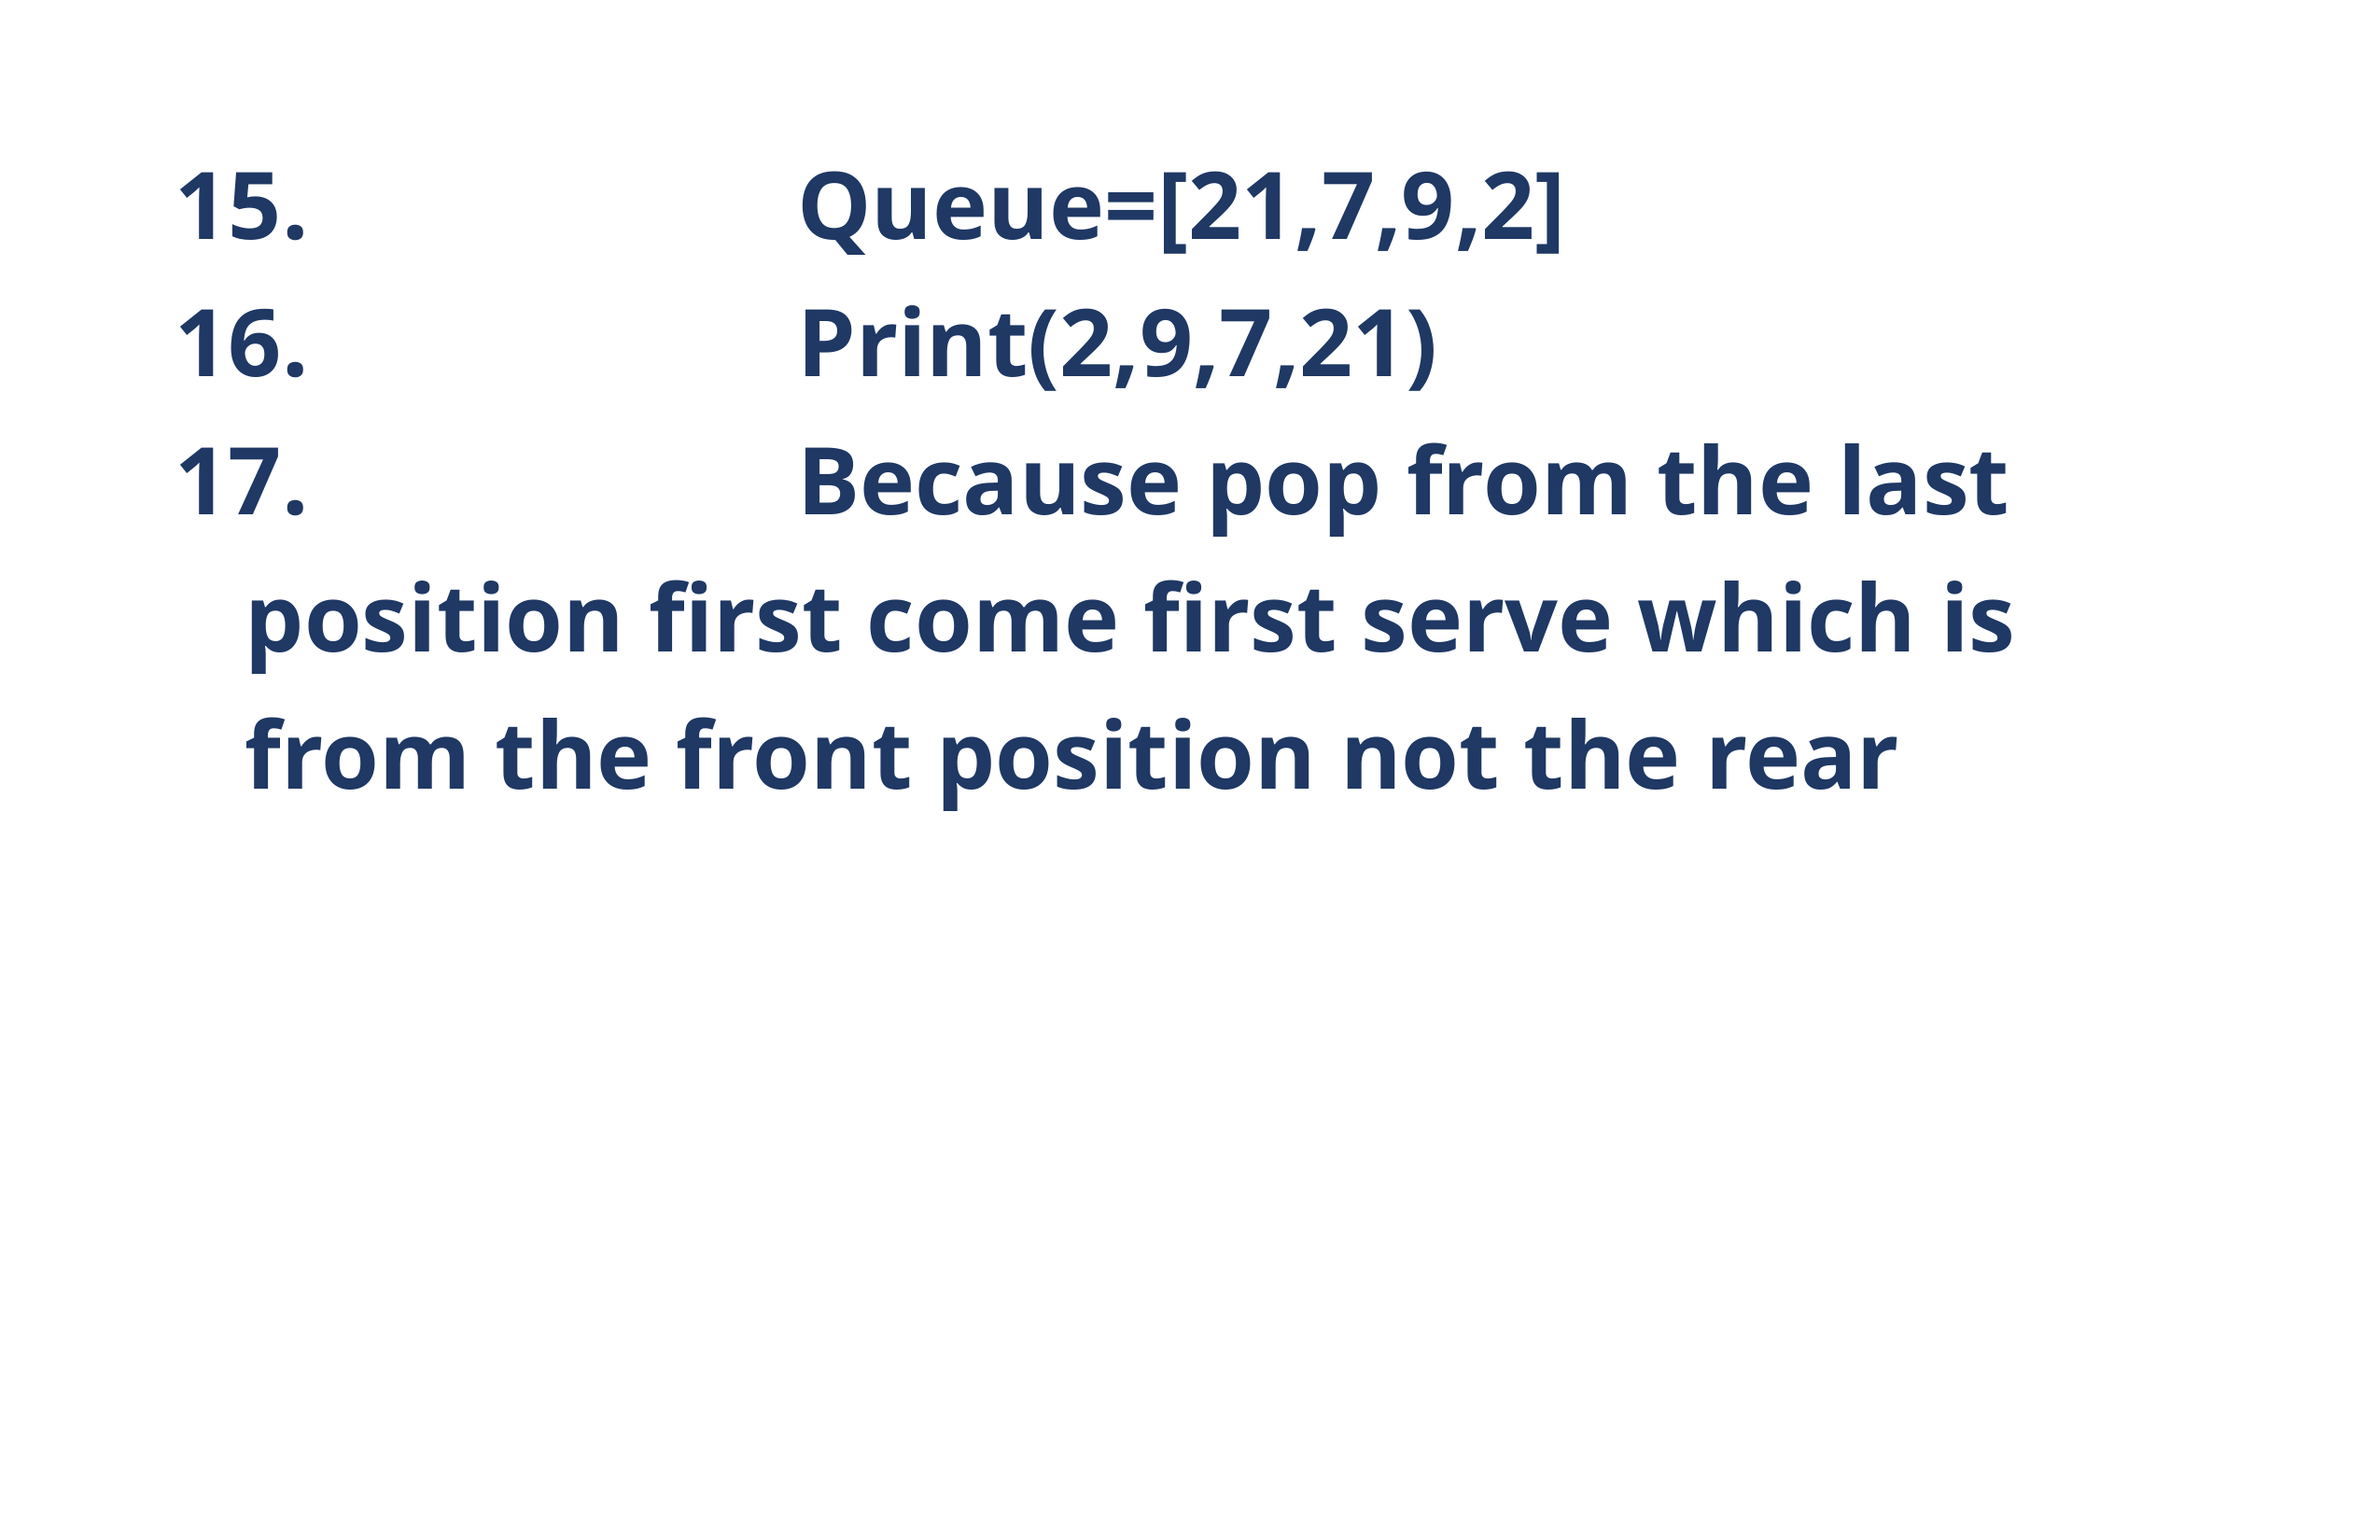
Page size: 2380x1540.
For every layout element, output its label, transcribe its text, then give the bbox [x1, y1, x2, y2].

list Print(2,9,7,21) [175, 277, 2240, 404]
list Because pop from the last position first come first serve which is from the front position not the rear [175, 414, 2240, 816]
list Queue=[21,7,9,2] [175, 140, 2240, 267]
